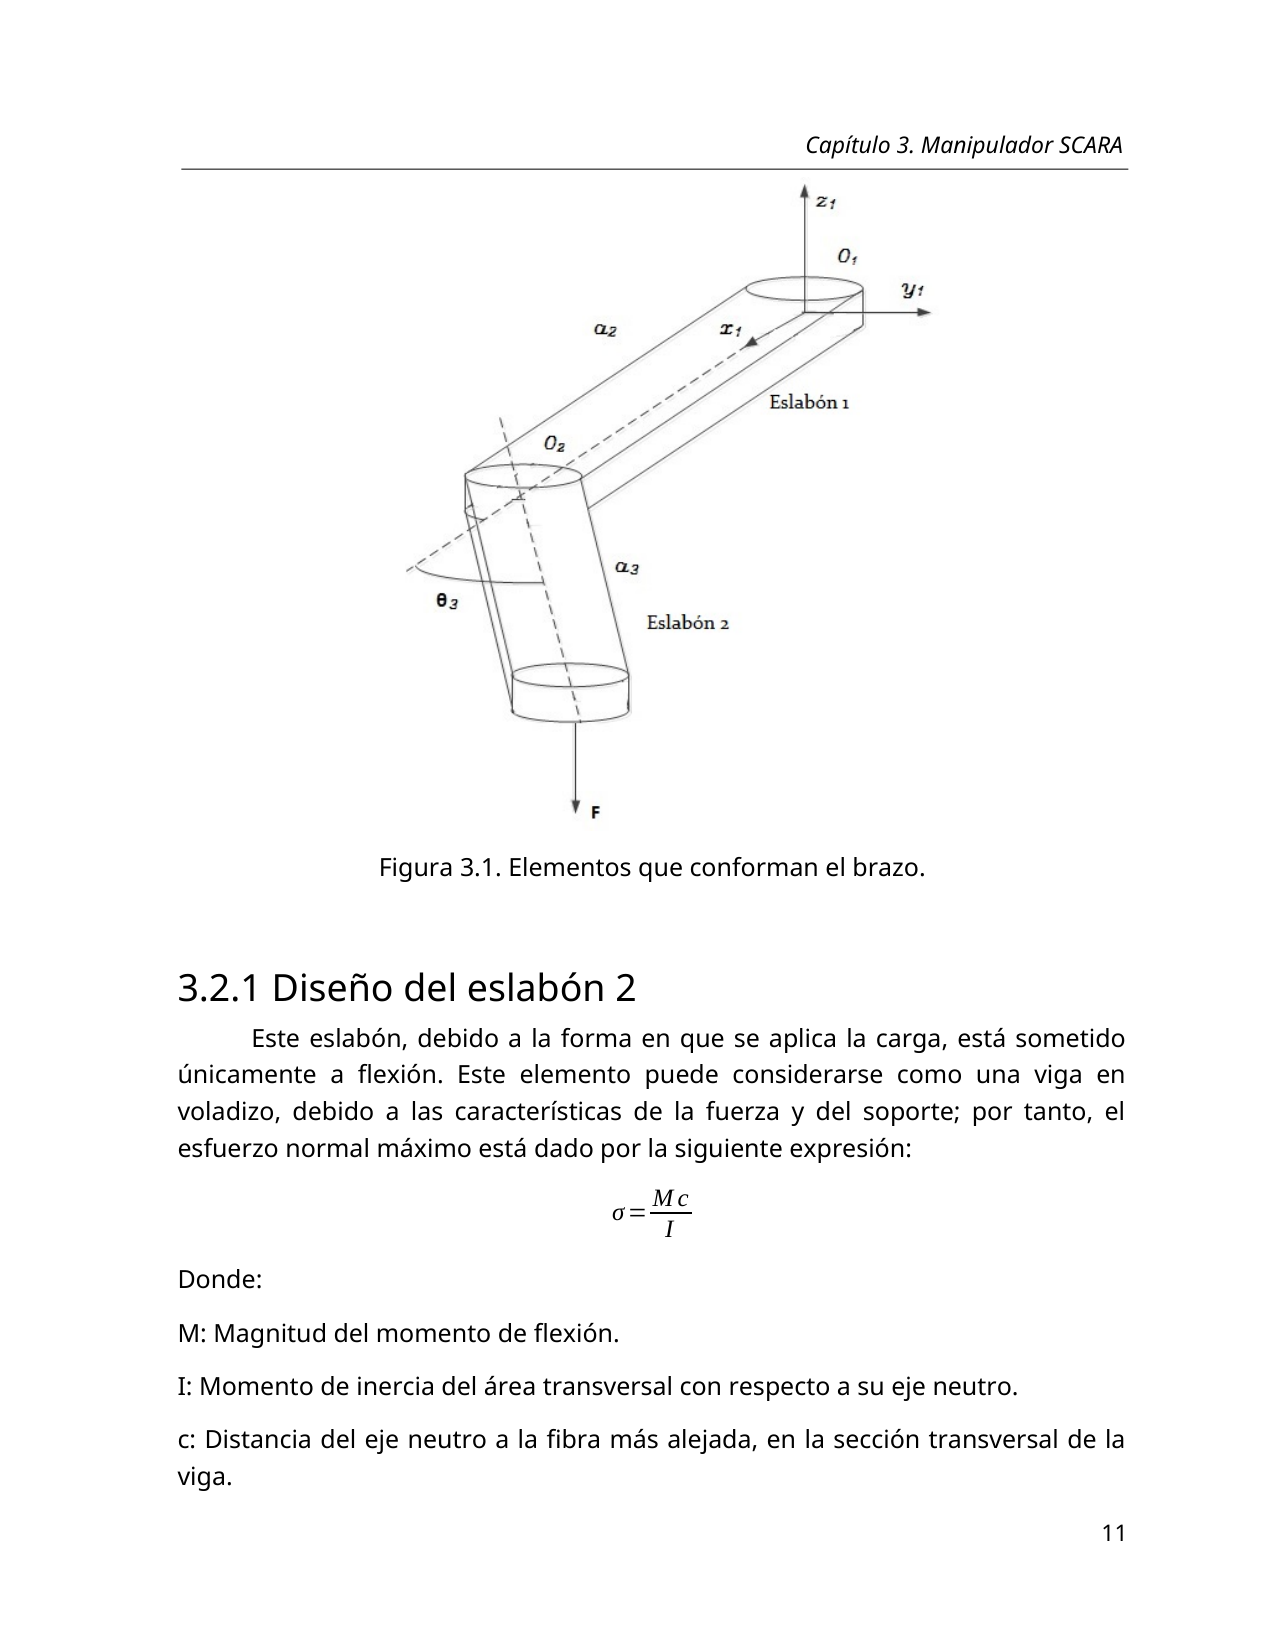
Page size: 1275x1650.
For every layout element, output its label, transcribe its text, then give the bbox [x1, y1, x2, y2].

subtitle 3.2.1 Diseño del eslabón 2 [177, 962, 1127, 1013]
picture [404, 177, 974, 831]
text I: Momento de inercia del área transversal con respecto a su eje neutro. [177, 1369, 1127, 1403]
text Donde: [177, 1262, 1127, 1296]
text M: Magnitud del momento de flexión. [177, 1315, 1127, 1349]
text Este eslabón, debido a la forma en que se aplica la carga, está sometido únicamente a flexión. Este elemento puede considerarse como una viga en voladizo, debido a las características de la fuerza y del soporte; por tanto, el esfuerzo normal máximo está dado por la siguiente expresión: [177, 1020, 1127, 1165]
text Figura 3.1. Elementos que conforman el brazo. [177, 849, 1127, 883]
text c: Distancia del eje neutro a la fibra más alejada, en la sección transversal de la viga. [177, 1422, 1127, 1493]
